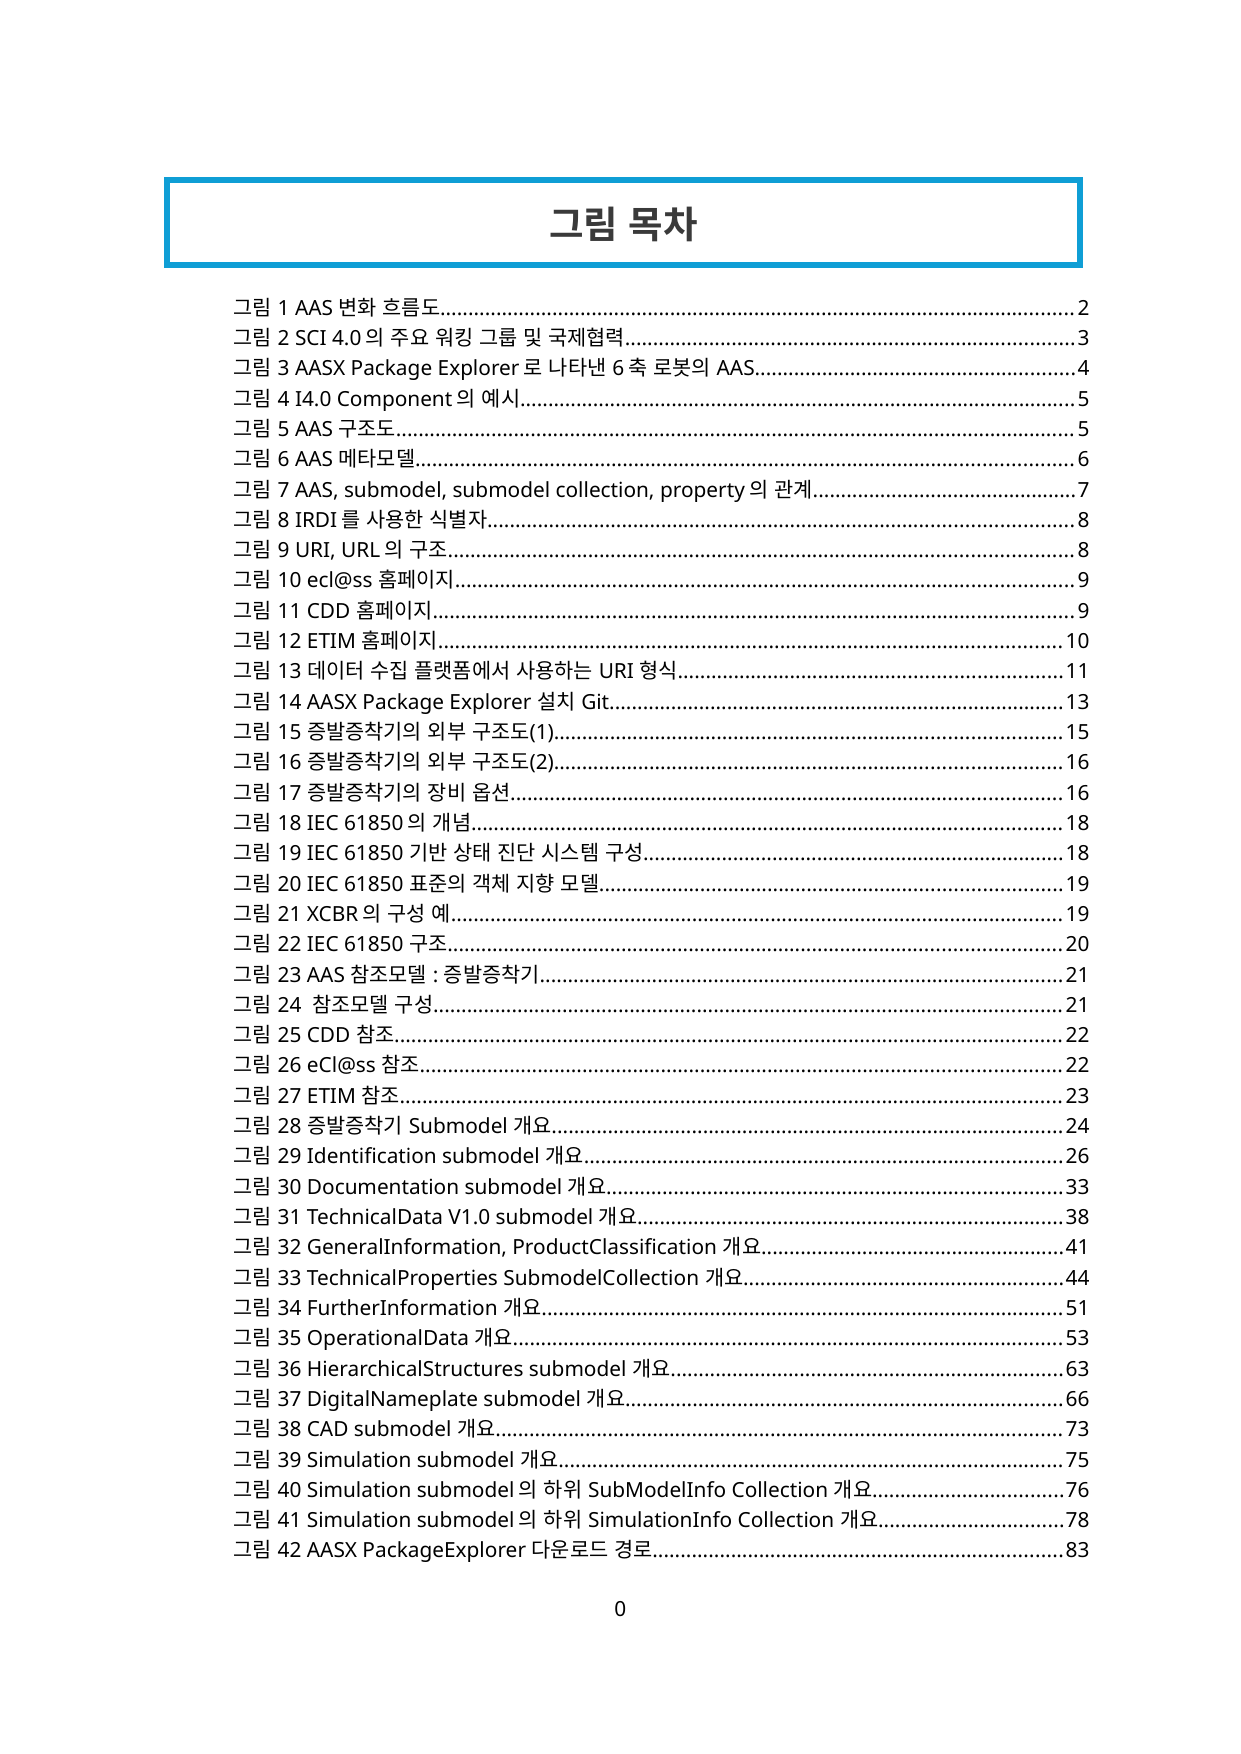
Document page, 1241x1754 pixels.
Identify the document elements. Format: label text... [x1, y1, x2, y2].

text 그림 4 I4.0 Component의 예시 5 [233, 382, 1090, 412]
text 그림 41 Simulation submodel의 하위 SimulationInfo Collection 개요 78 [233, 1503, 1090, 1534]
text 그림 14 AASX Package Explorer 설치 Git 13 [233, 685, 1090, 715]
text 그림 2 SCI 4.0의 주요 워킹 그룹 및 국제협력 3 [233, 321, 1090, 352]
text 그림 37 DigitalNameplate submodel 개요 66 [233, 1382, 1090, 1412]
text 그림 3 AASX Package Explorer로 나타낸 6축 로봇의 AAS 4 [233, 352, 1090, 382]
text 그림 9 URI, URL의 구조 8 [233, 533, 1090, 564]
text 그림 17 증발증착기의 장비 옵션 16 [233, 776, 1090, 806]
text 그림 22 IEC 61850 구조 20 [233, 927, 1090, 958]
text 그림 15 증발증착기의 외부 구조도(1) 15 [233, 715, 1090, 746]
text 그림 6 AAS 메타모델 6 [233, 442, 1090, 473]
text 그림 5 AAS 구조도 5 [233, 412, 1090, 442]
text 그림 16 증발증착기의 외부 구조도(2) 16 [233, 746, 1090, 776]
text 그림 39 Simulation submodel 개요 75 [233, 1443, 1090, 1473]
text 그림 18 IEC 61850의 개념 18 [233, 806, 1090, 837]
text 그림 32 GeneralInformation, ProductClassification 개요 41 [233, 1231, 1090, 1261]
text 그림 12 ETIM 홈페이지 10 [233, 624, 1090, 655]
text 그림 34 FurtherInformation 개요 51 [233, 1291, 1090, 1322]
text 그림 24 참조모델 구성 21 [233, 988, 1090, 1018]
text 그림 23 AAS 참조모델 : 증발증착기 21 [233, 958, 1090, 988]
text 그림 8 IRDI를 사용한 식별자 8 [233, 503, 1090, 533]
text 그림 20 IEC 61850 표준의 객체 지향 모델 19 [233, 867, 1090, 897]
text 그림 30 Documentation submodel 개요 33 [233, 1170, 1090, 1200]
text 그림 1 AAS 변화 흐름도 2 [233, 291, 1090, 321]
text 그림 40 Simulation submodel의 하위 SubModelInfo Collection 개요 76 [233, 1473, 1090, 1503]
text 그림 25 CDD 참조 22 [233, 1018, 1090, 1049]
text 그림 7 AAS, submodel, submodel collection, property의 관계 7 [233, 473, 1090, 503]
text 그림 19 IEC 61850 기반 상태 진단 시스템 구성 18 [233, 837, 1090, 867]
text 그림 29 Identification submodel 개요 26 [233, 1140, 1090, 1170]
text 그림 10 ecl@ss 홈페이지 9 [233, 564, 1090, 594]
text 그림 27 ETIM 참조 23 [233, 1079, 1090, 1109]
text 그림 21 XCBR의 구성 예 19 [233, 897, 1090, 927]
text 그림 33 TechnicalProperties SubmodelCollection 개요 44 [233, 1261, 1090, 1291]
text 그림 31 TechnicalData V1.0 submodel 개요 38 [233, 1200, 1090, 1231]
text 그림 42 AASX PackageExplorer 다운로드 경로 83 [233, 1534, 1090, 1564]
text 그림 26 eCl@ss 참조 22 [233, 1049, 1090, 1079]
text 그림 28 증발증착기 Submodel 개요 24 [233, 1109, 1090, 1140]
text 그림 11 CDD 홈페이지 9 [233, 594, 1090, 624]
text 그림 13 데이터 수집 플랫폼에서 사용하는 URI 형식 11 [233, 655, 1090, 685]
text 그림 38 CAD submodel 개요 73 [233, 1412, 1090, 1443]
text 그림 35 OperationalData 개요 53 [233, 1322, 1090, 1352]
text 그림 36 HierarchicalStructures submodel 개요 63 [233, 1352, 1090, 1382]
